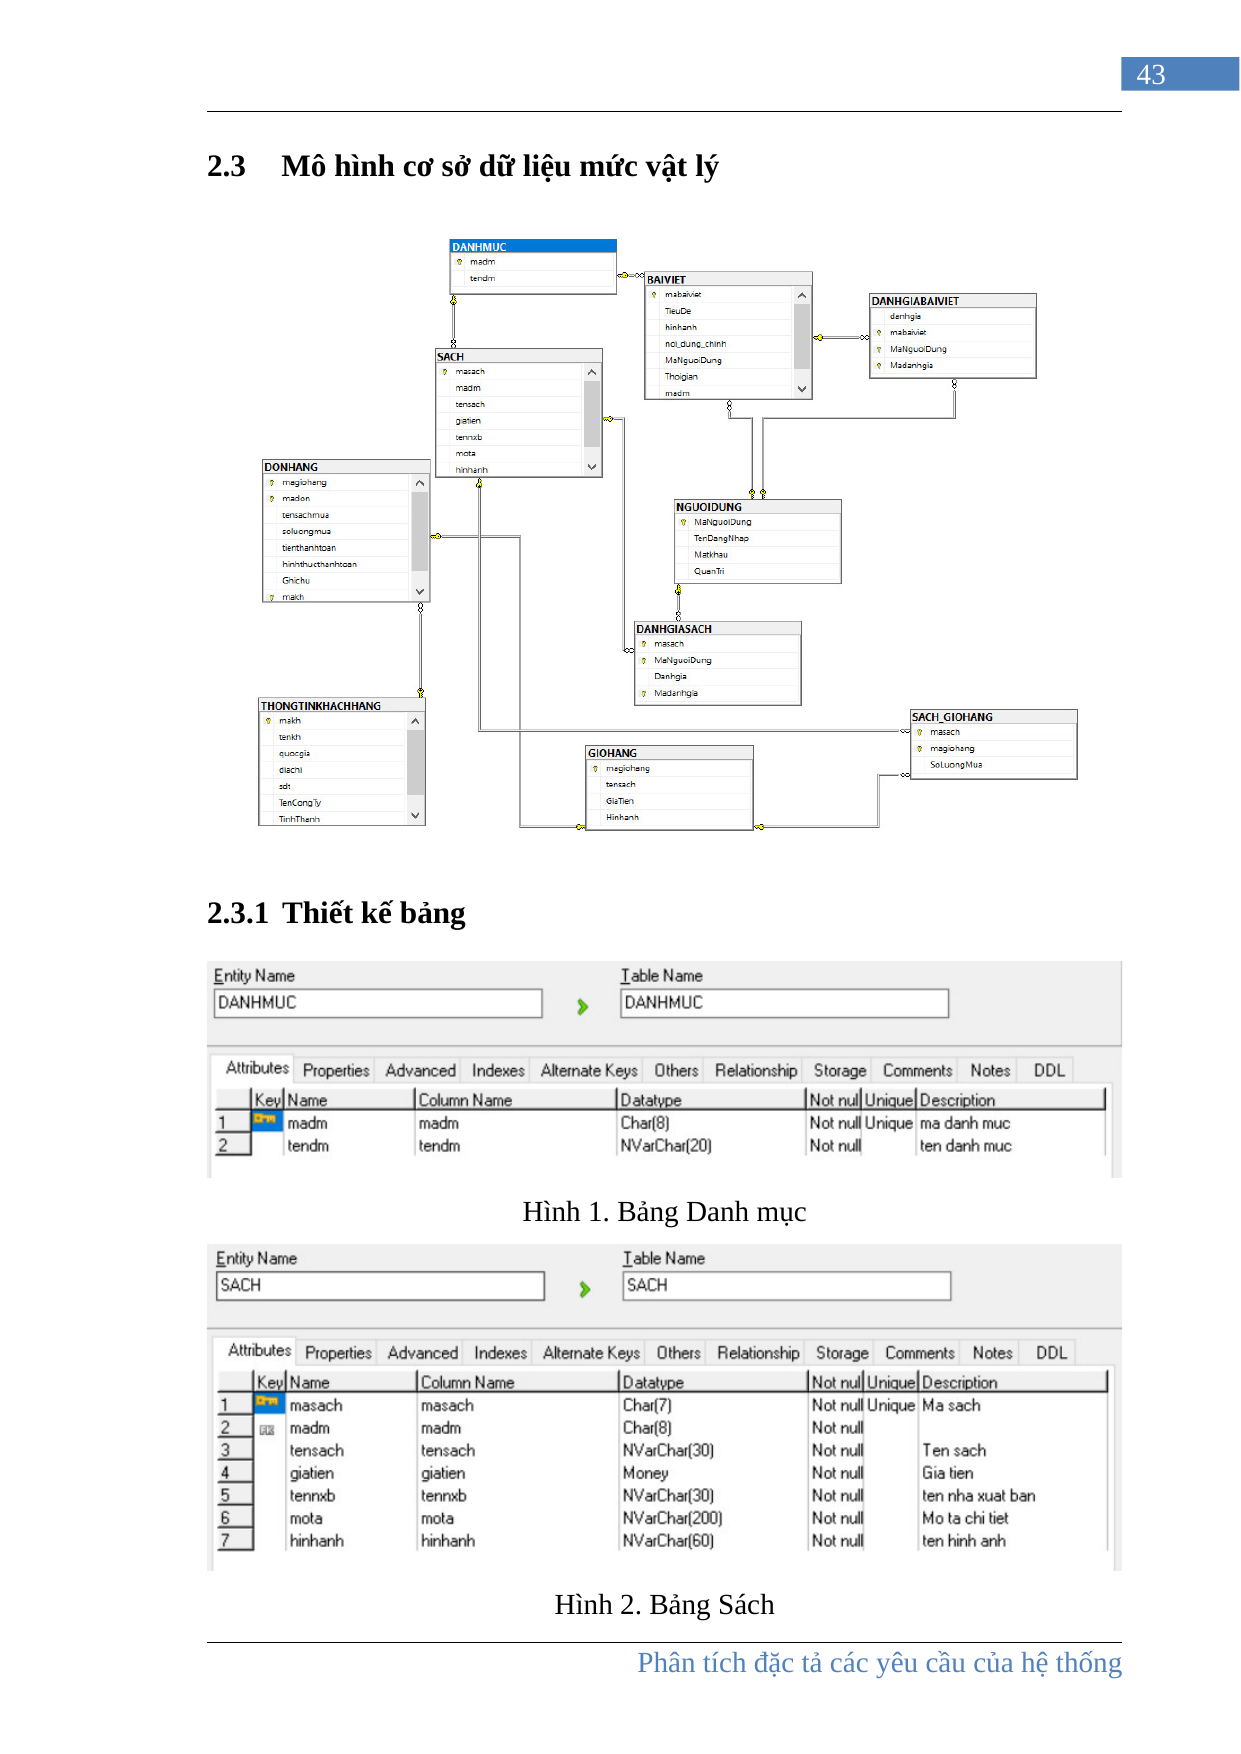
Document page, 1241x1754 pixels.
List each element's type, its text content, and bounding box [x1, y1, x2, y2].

picture [206, 961, 1123, 1178]
picture [206, 201, 1123, 857]
picture [206, 1244, 1123, 1571]
subtitle Mô hình cơ sở dữ liệu mức vật lý [207, 148, 1122, 184]
text Hình 2. Bảng Sách [207, 1587, 1122, 1621]
subtitle Thiết kế bảng [207, 895, 1122, 931]
text Hình 1. Bảng Danh mục [207, 1194, 1122, 1228]
